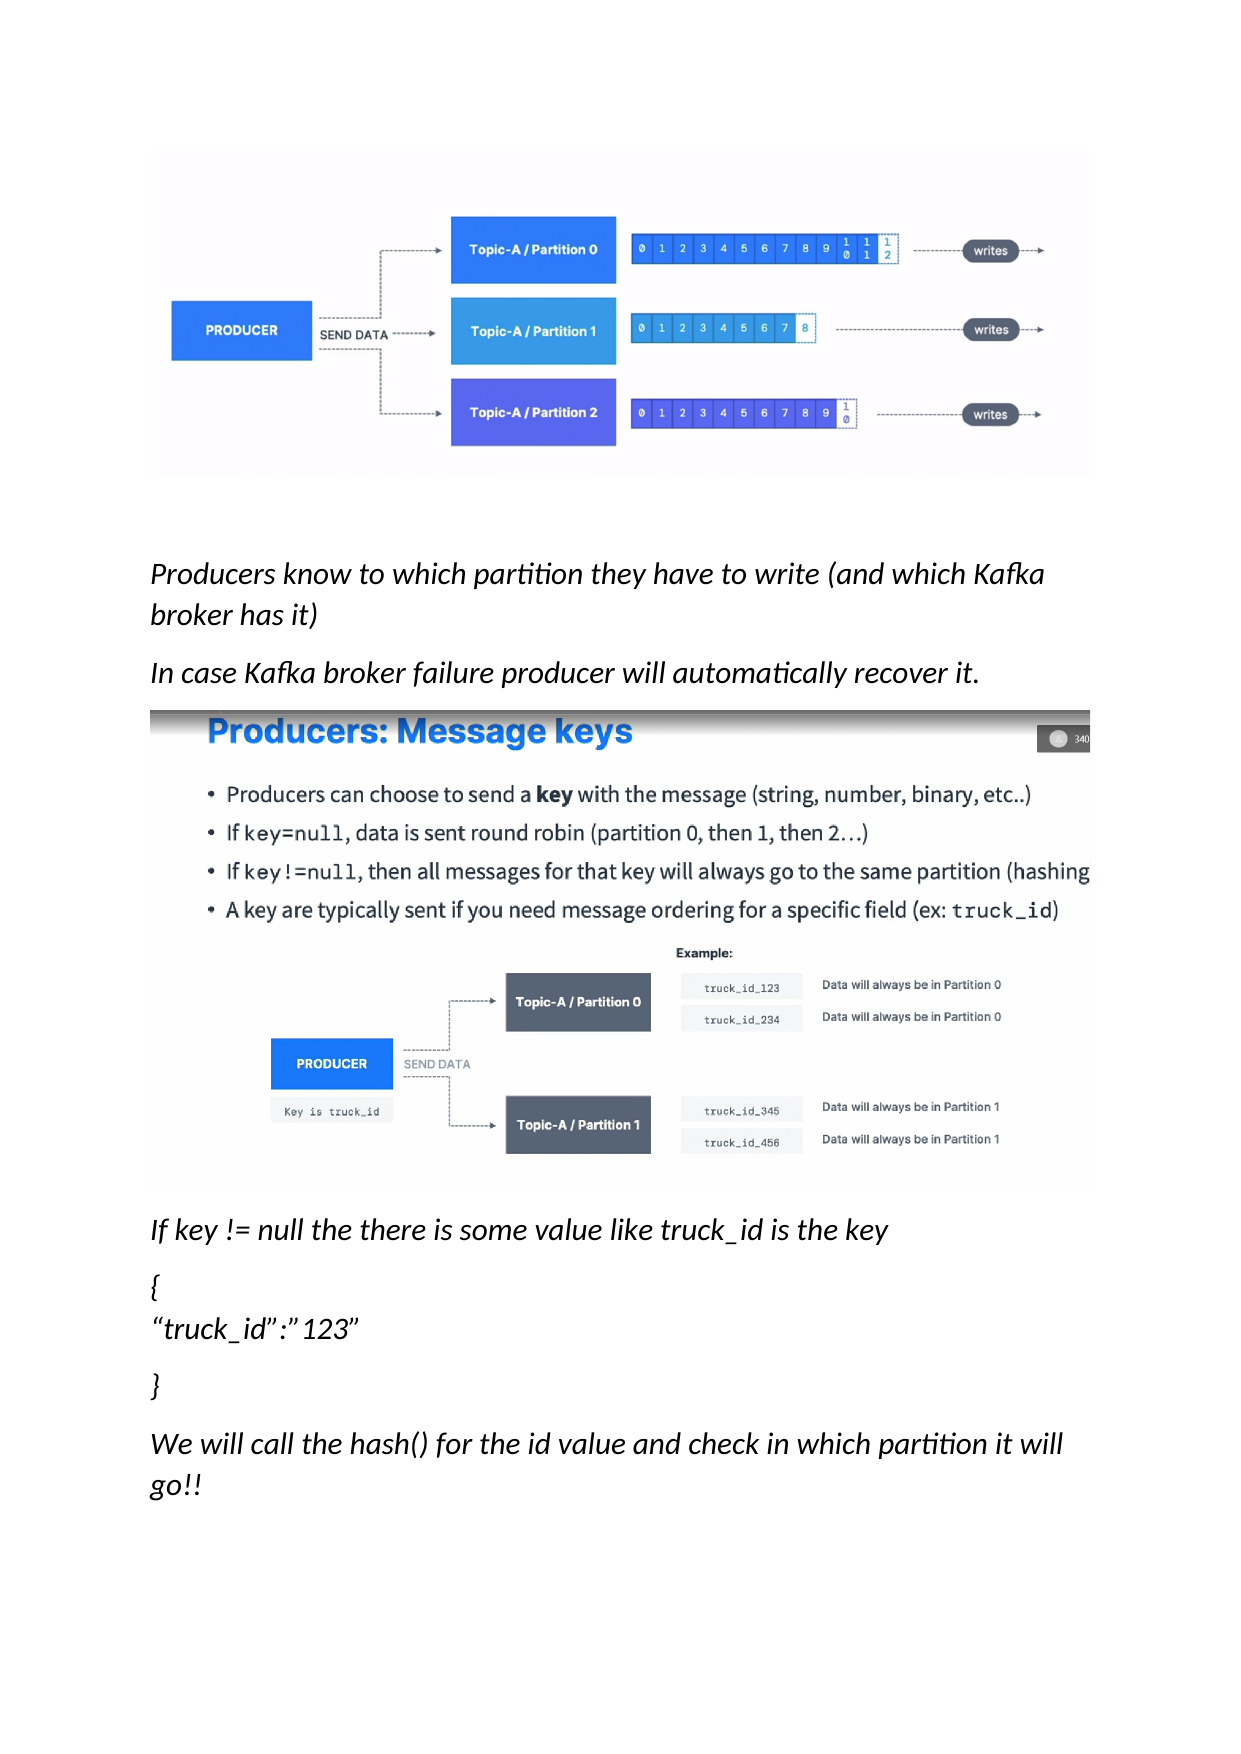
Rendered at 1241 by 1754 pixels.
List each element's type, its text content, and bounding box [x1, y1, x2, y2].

text } [150, 1367, 1090, 1405]
text { “truck_id”:”123” [150, 1268, 1090, 1347]
text In case Kafka broker failure producer will automatically recover it. [150, 653, 1090, 691]
picture [150, 710, 1091, 1191]
text Producers know to which partition they have to write (and which Kafka broker has it) [150, 554, 1090, 633]
text We will call the hash() for the id value and check in which partition it will go!! [150, 1424, 1090, 1504]
picture [150, 150, 1091, 478]
text If key != null the there is some value like truck_id is the key [150, 1210, 1090, 1248]
